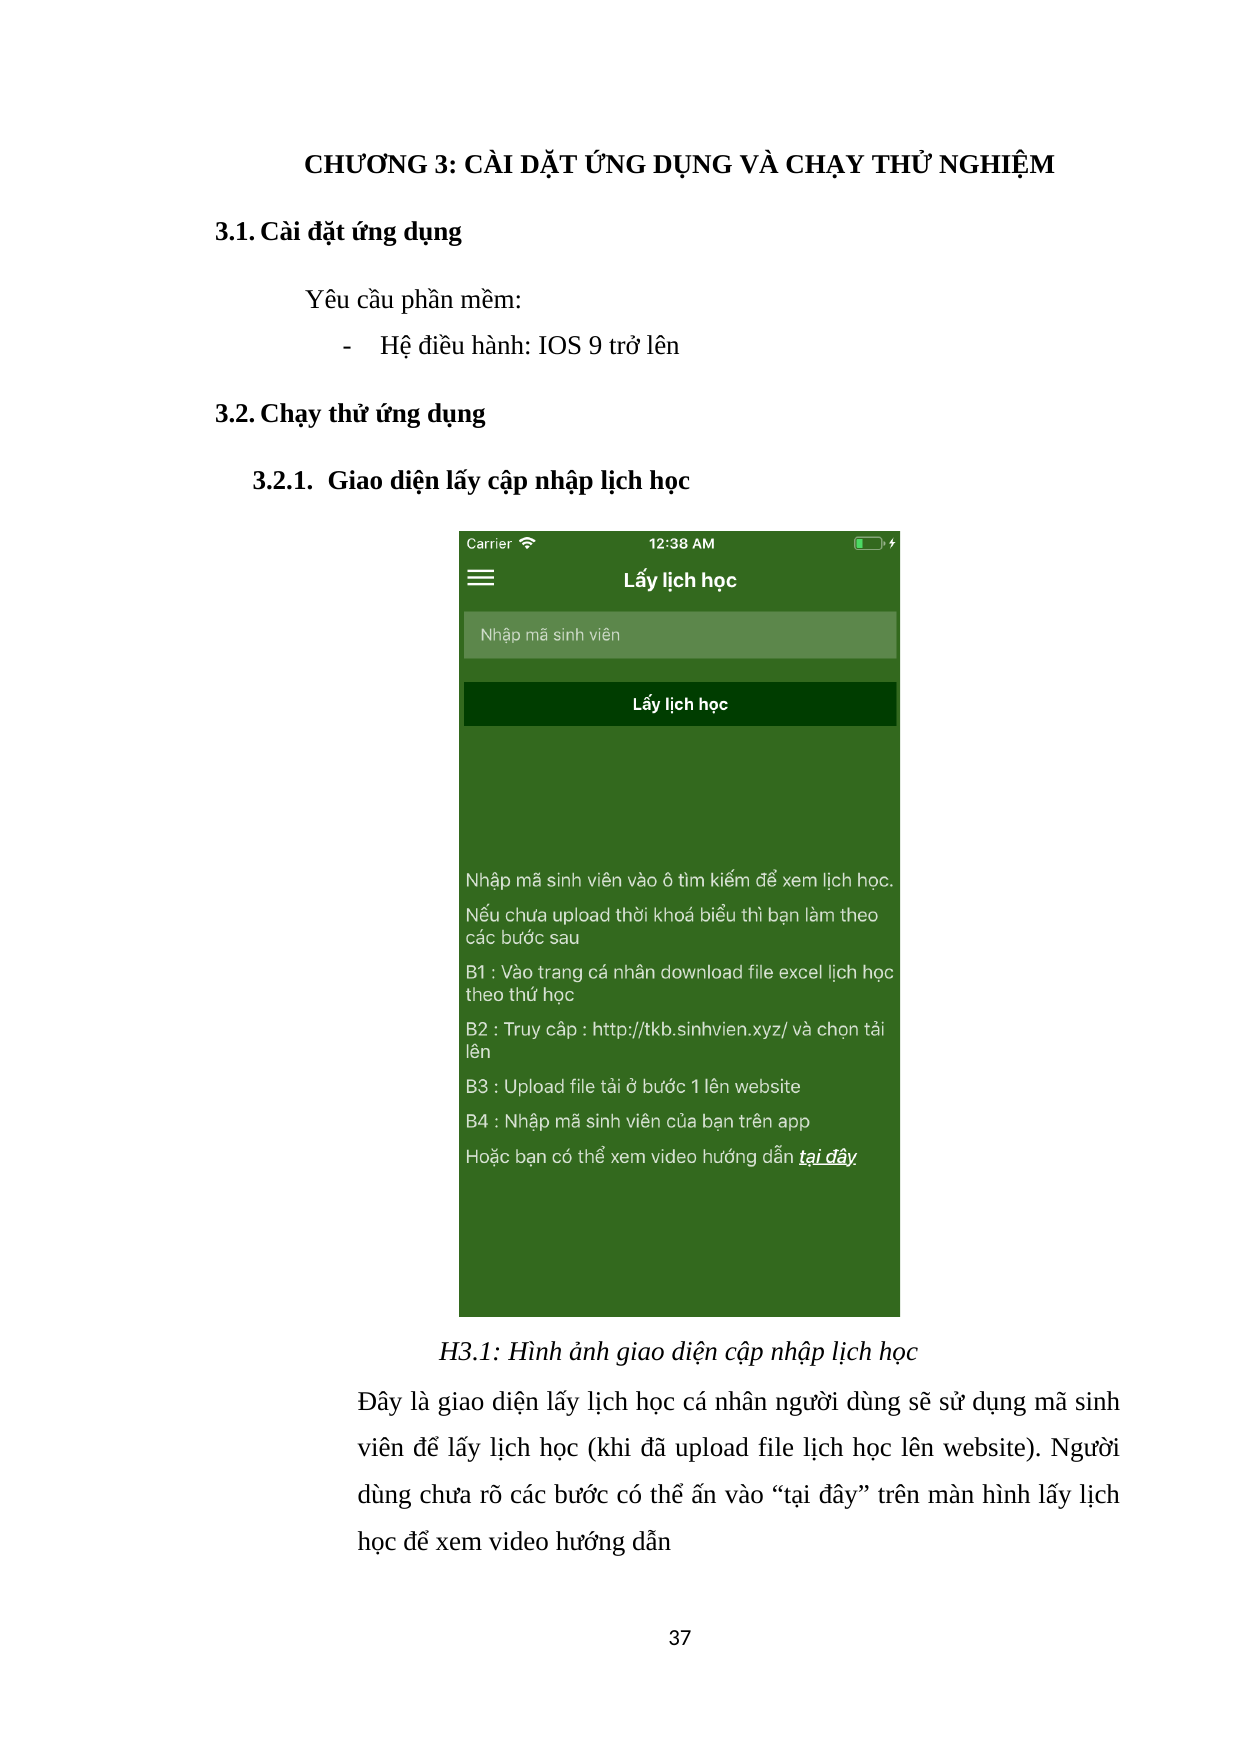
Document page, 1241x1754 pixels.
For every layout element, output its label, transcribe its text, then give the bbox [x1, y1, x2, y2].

text CHƯƠNG 3: CÀI DẶT ỨNG DỤNG VÀ CHẠY THỬ NGHIỆM [177, 148, 1122, 179]
text Cài đặt ứng dụng [215, 215, 1122, 246]
text Yêu cầu phần mềm: [305, 283, 1122, 314]
list Hệ điều hành: IOS 9 trở lên [342, 329, 1122, 361]
picture [459, 531, 901, 1317]
text Chạy thử ứng dụng [215, 397, 1122, 428]
text Giao diện lấy cập nhập lịch học [252, 464, 1122, 496]
text H3.1: Hình ảnh giao diện cập nhập lịch học [177, 1335, 1122, 1366]
text Đây là giao diện lấy lịch học cá nhân người dùng sẽ sử dụng mã sinh viên để lấy lịch học (khi đã upload file lịch học lên website). Người dùng chưa rõ các bước có thể ấn vào “tại đây” trên màn hình lấy lịch học để xem video hướng dẫn [357, 1385, 1122, 1556]
